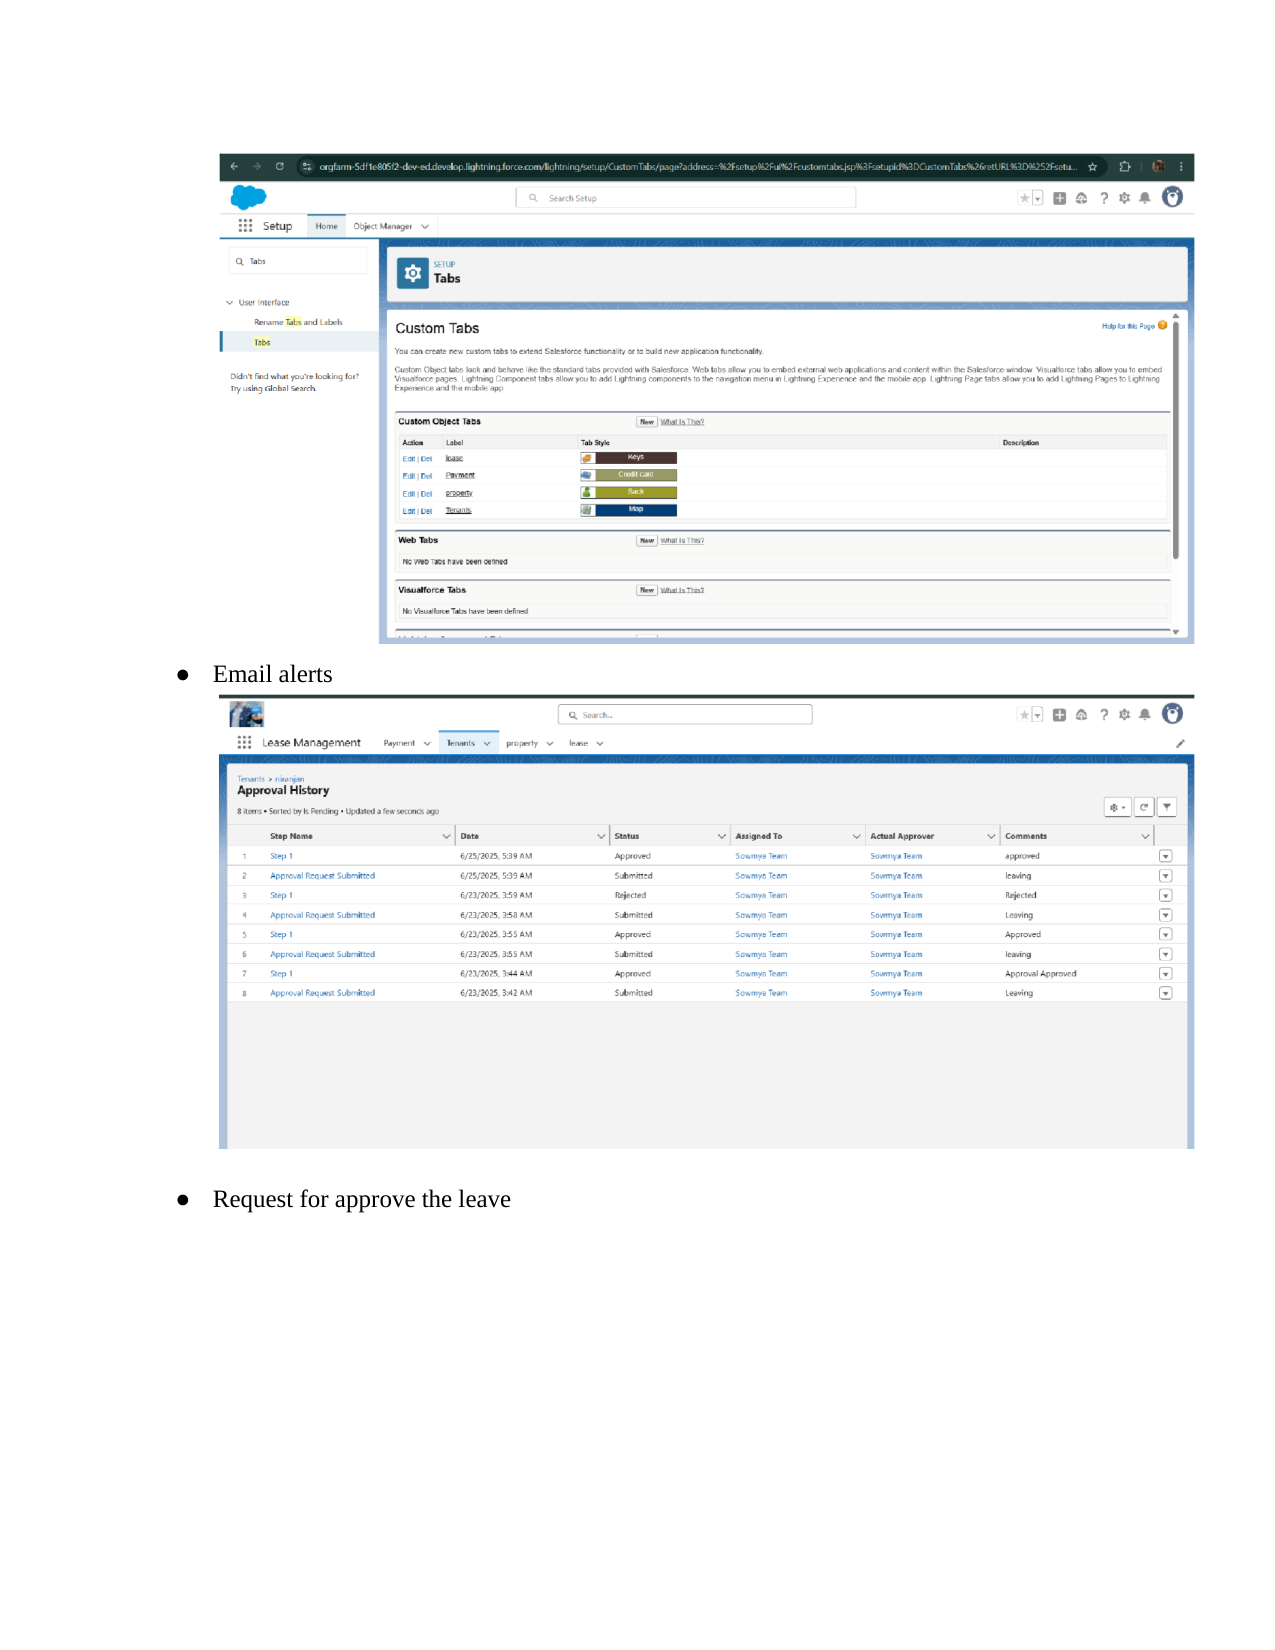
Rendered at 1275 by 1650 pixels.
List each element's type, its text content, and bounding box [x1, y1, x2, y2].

list Email alerts [175, 659, 1168, 688]
picture [218, 694, 1195, 1149]
picture [219, 153, 1195, 644]
list Request for approve the leave [175, 1184, 1168, 1213]
